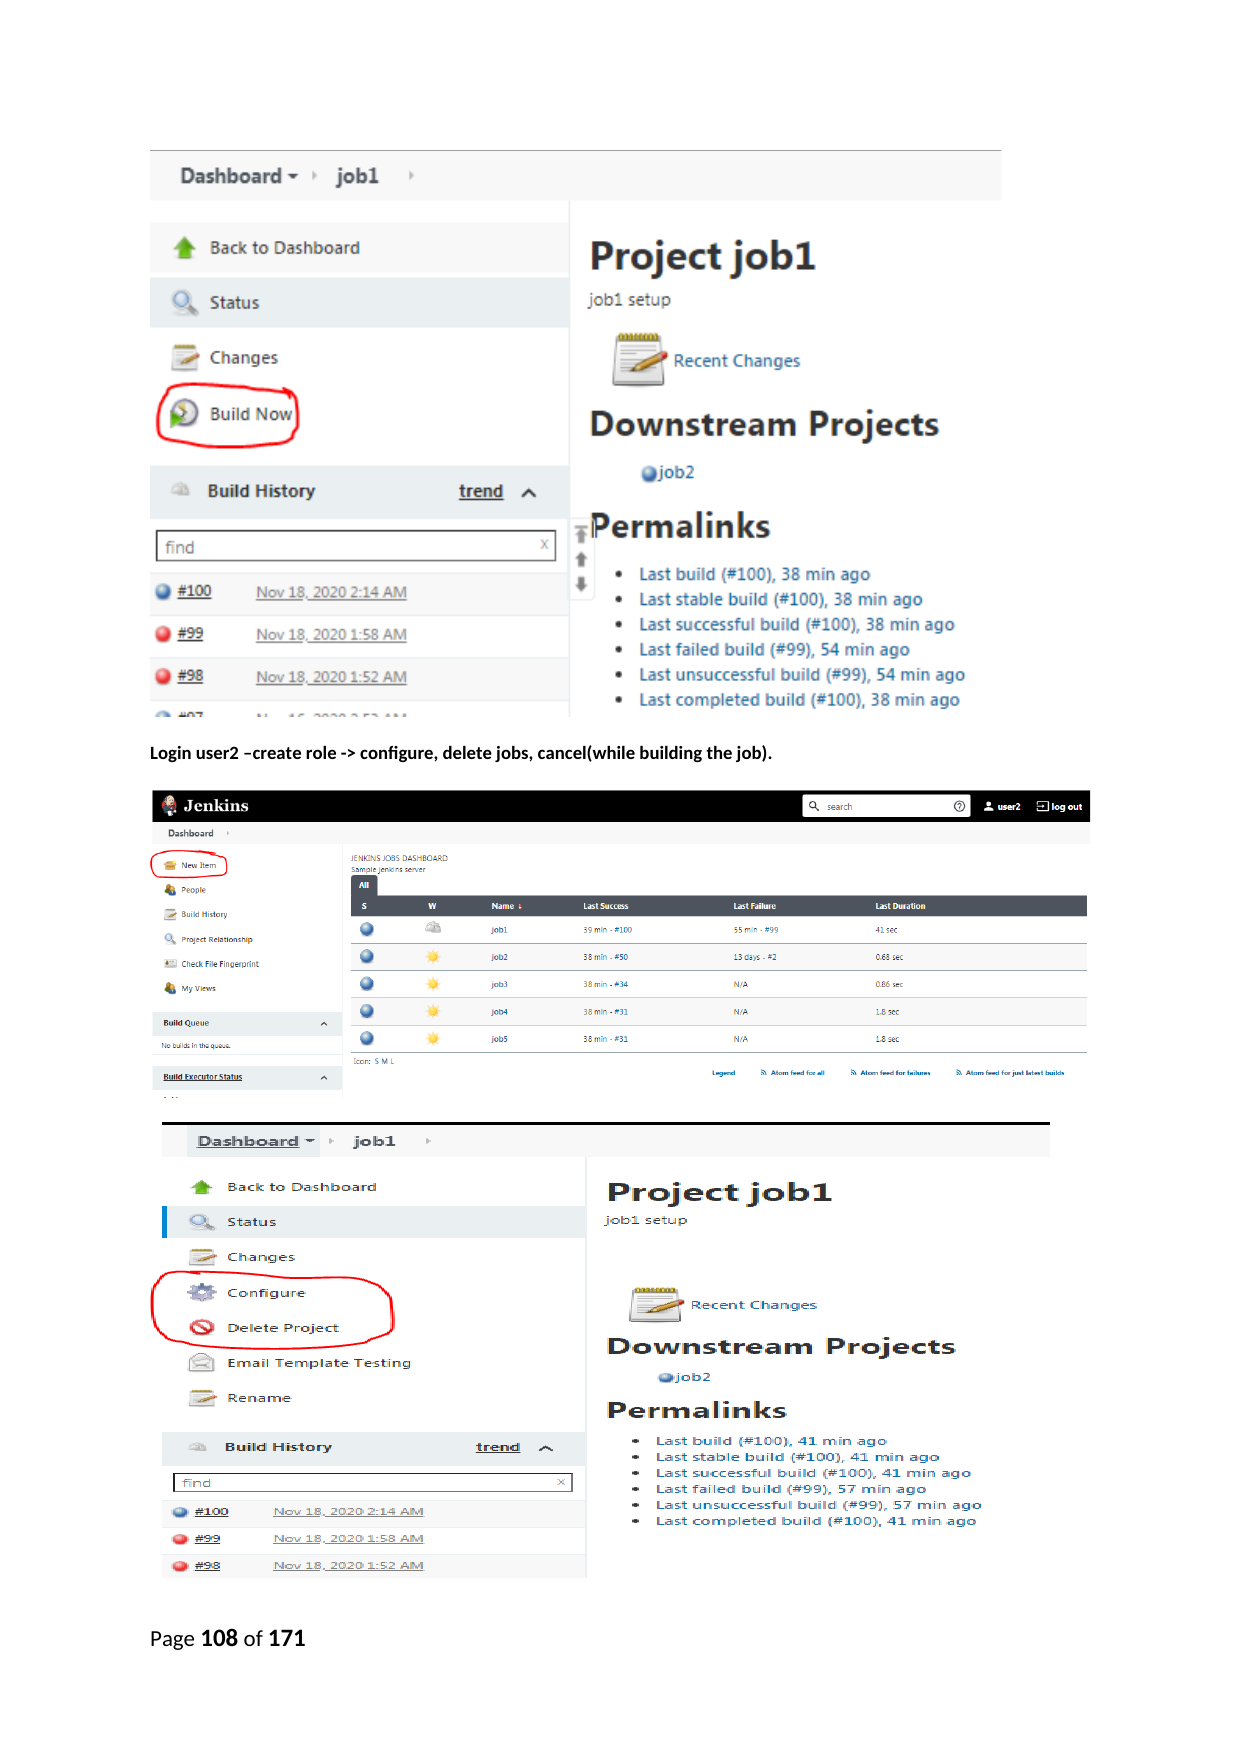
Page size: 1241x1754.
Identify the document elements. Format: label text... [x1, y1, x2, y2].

text Login user2 –create role -> configure, delete jobs, cancel(while building the job). [150, 741, 1090, 764]
picture [150, 150, 1002, 717]
picture [150, 788, 1091, 1098]
picture [150, 1122, 1050, 1578]
